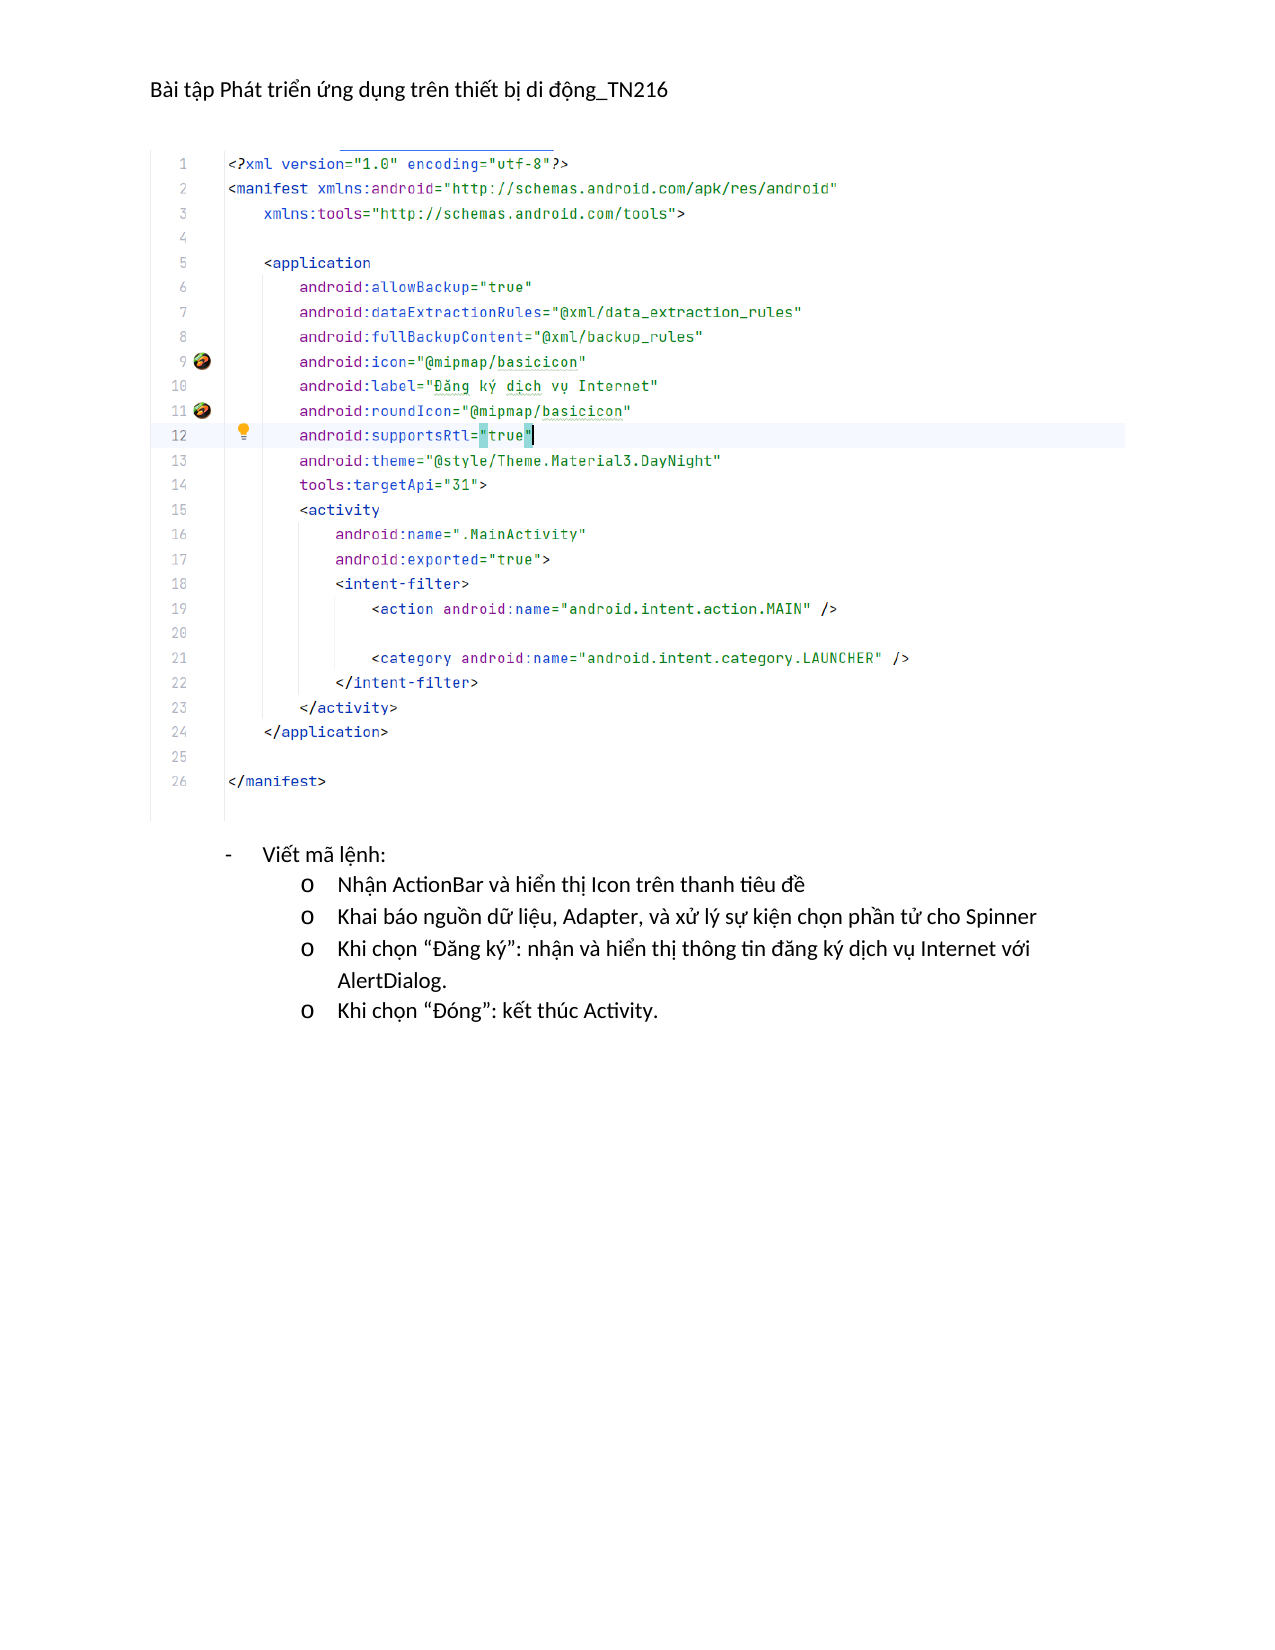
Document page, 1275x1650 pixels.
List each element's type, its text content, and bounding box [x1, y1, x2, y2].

picture [150, 150, 1125, 821]
list Khai báo nguồn dữ liệu, Adapter, và xử lý sự kiện chọn phần tử cho Spinner [300, 902, 1125, 932]
list Viết mã lệnh: [225, 840, 1125, 868]
list Khi chọn “Đăng ký”: nhận và hiển thị thông tin đăng ký dịch vụ Internet với AlertDialog. [300, 934, 1125, 994]
list Khi chọn “Đóng”: kết thúc Activity. [300, 996, 1125, 1026]
list Nhận ActionBar và hiển thị Icon trên thanh tiêu đề [300, 870, 1125, 900]
